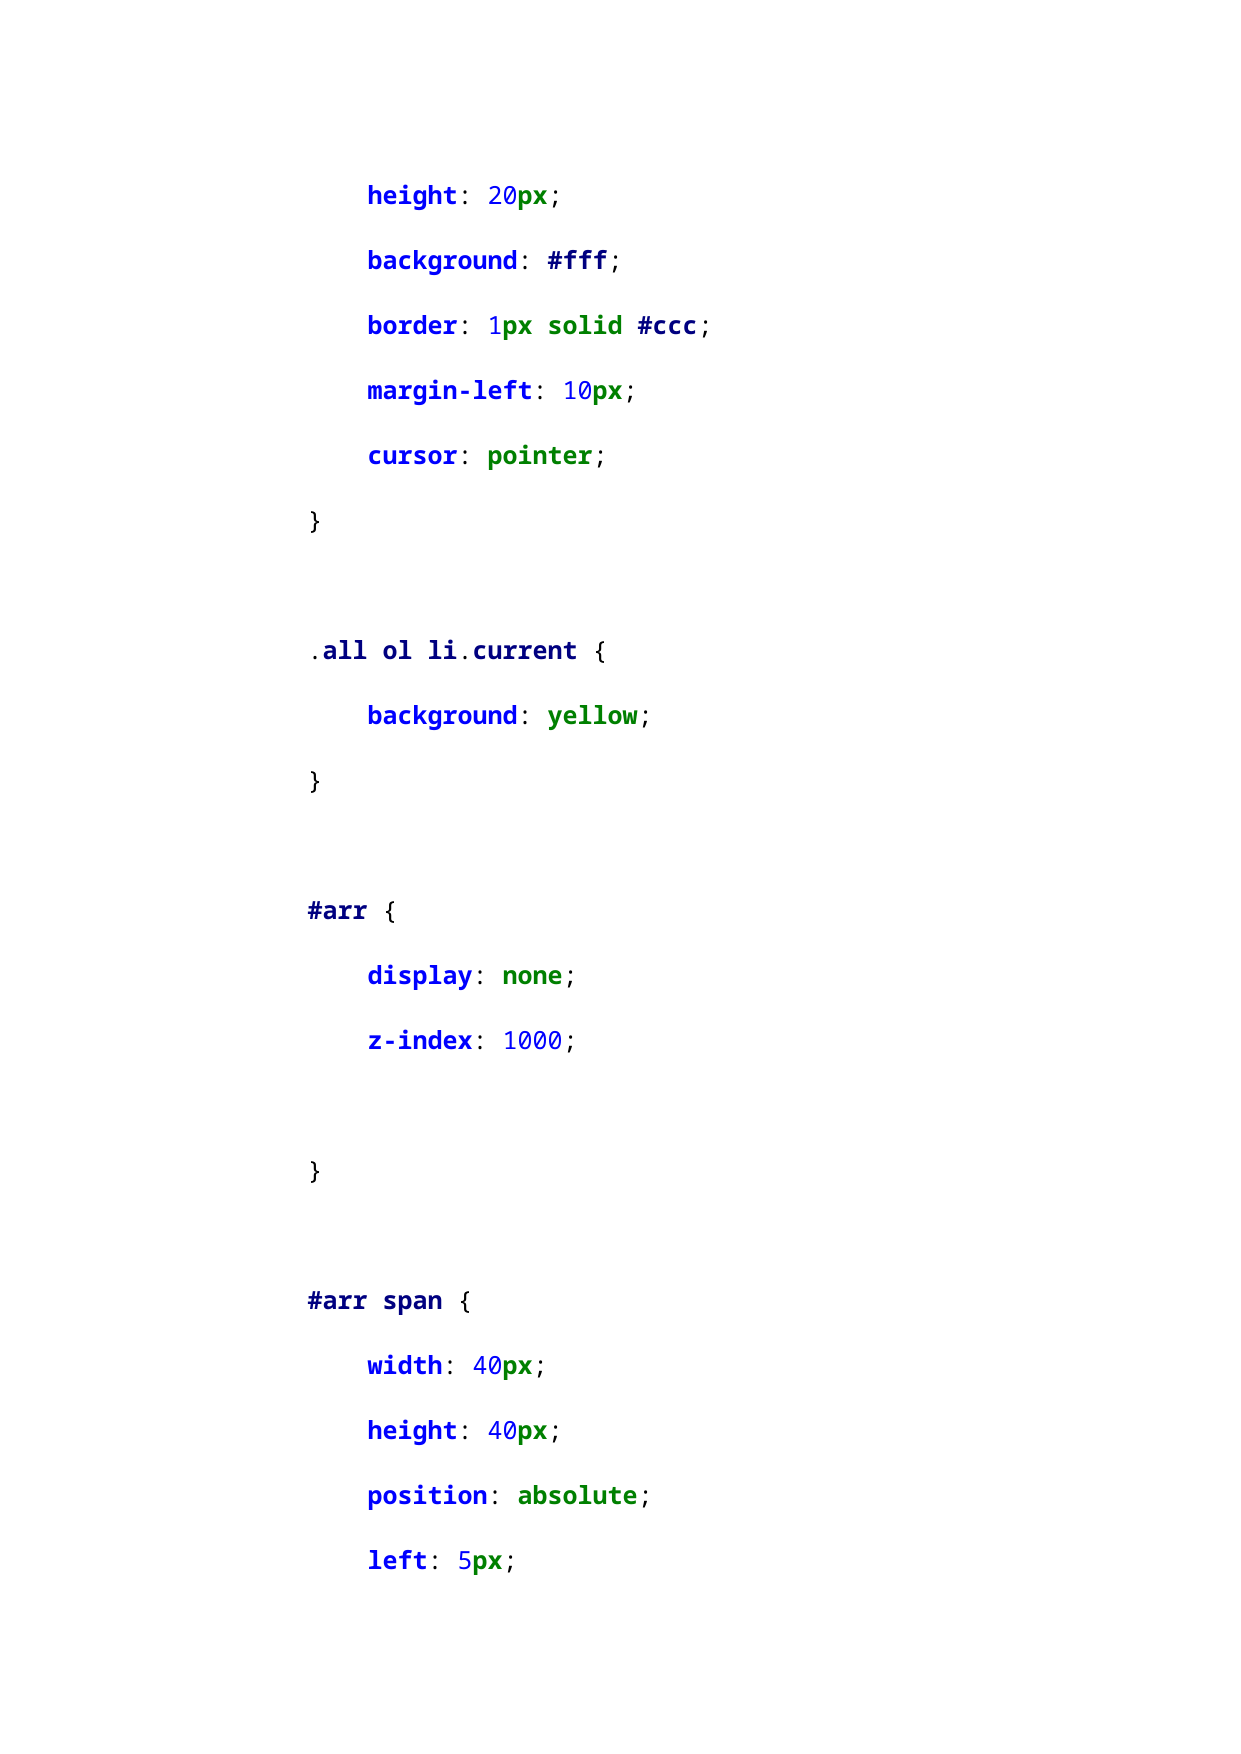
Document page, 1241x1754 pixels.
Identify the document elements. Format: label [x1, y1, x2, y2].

text [187, 162, 1053, 1592]
